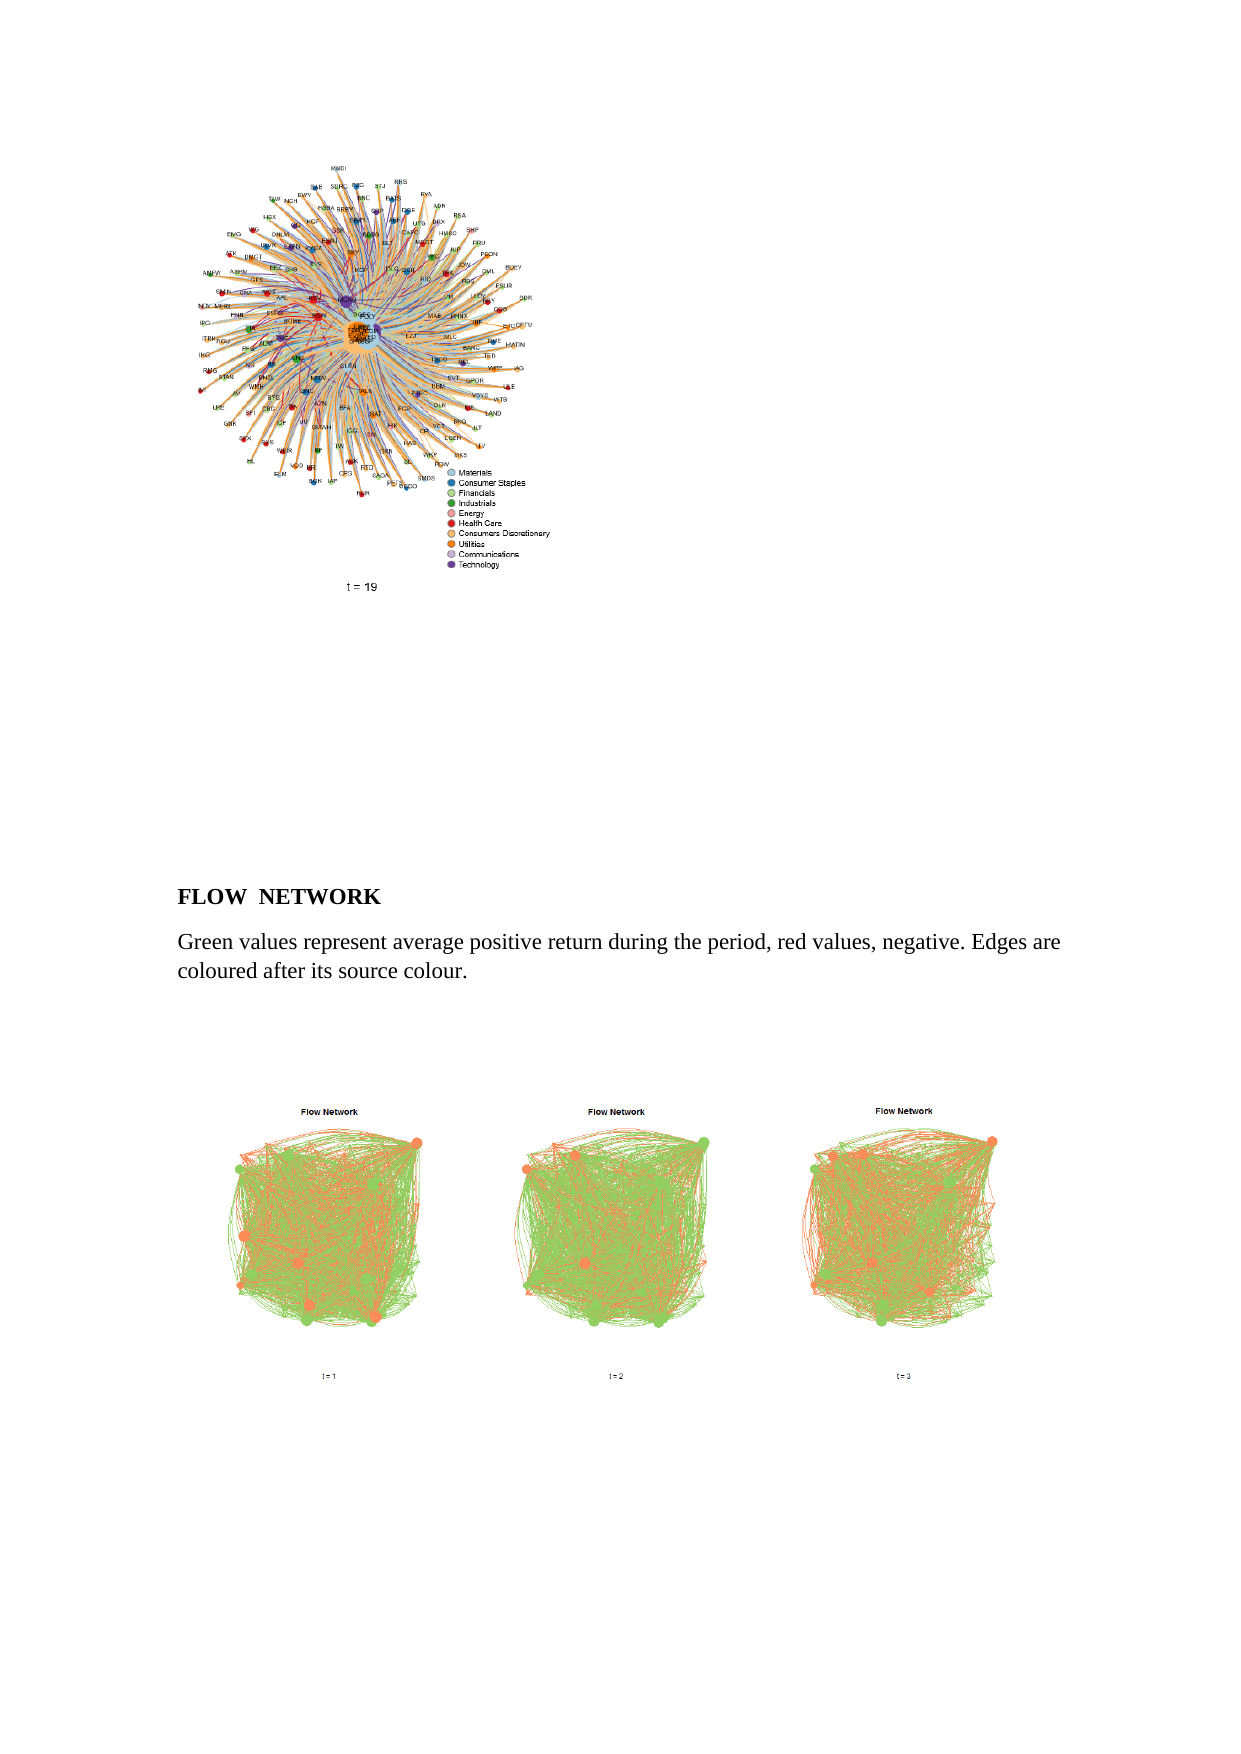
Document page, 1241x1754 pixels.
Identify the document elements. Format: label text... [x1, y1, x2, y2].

picture [177, 147, 568, 594]
text FLOW NETWORK [177, 883, 1063, 910]
picture [177, 1092, 1040, 1381]
text Green values represent average positive return during the period, red values, negative. Edges are coloured after its source colour. [177, 928, 1063, 983]
